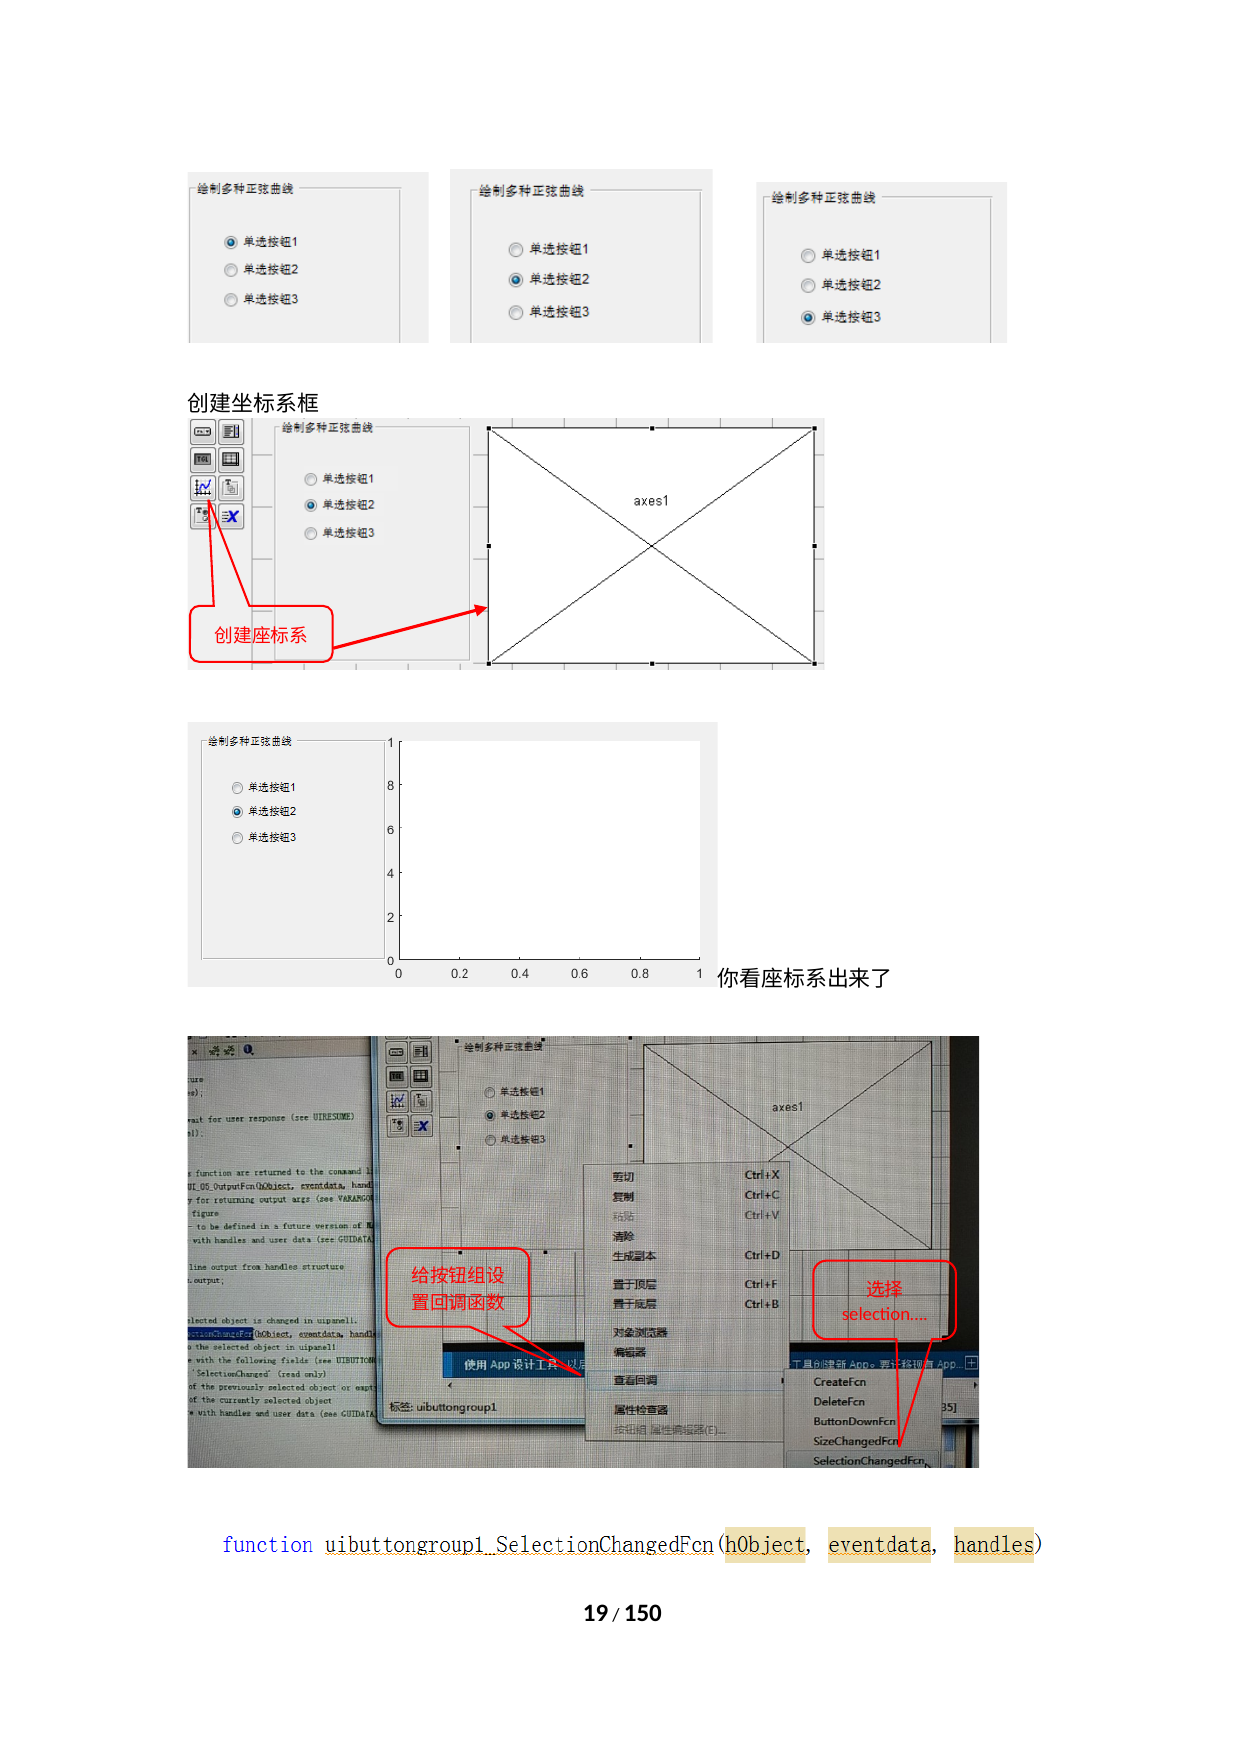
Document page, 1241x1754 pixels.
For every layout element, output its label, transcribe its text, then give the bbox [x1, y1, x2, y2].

text 创建坐标系框 [187, 386, 1053, 418]
picture [756, 182, 1008, 343]
picture [187, 418, 825, 670]
picture [450, 169, 713, 343]
picture [187, 1036, 980, 1468]
picture [187, 722, 718, 987]
picture [187, 1523, 1053, 1565]
picture [187, 172, 429, 343]
